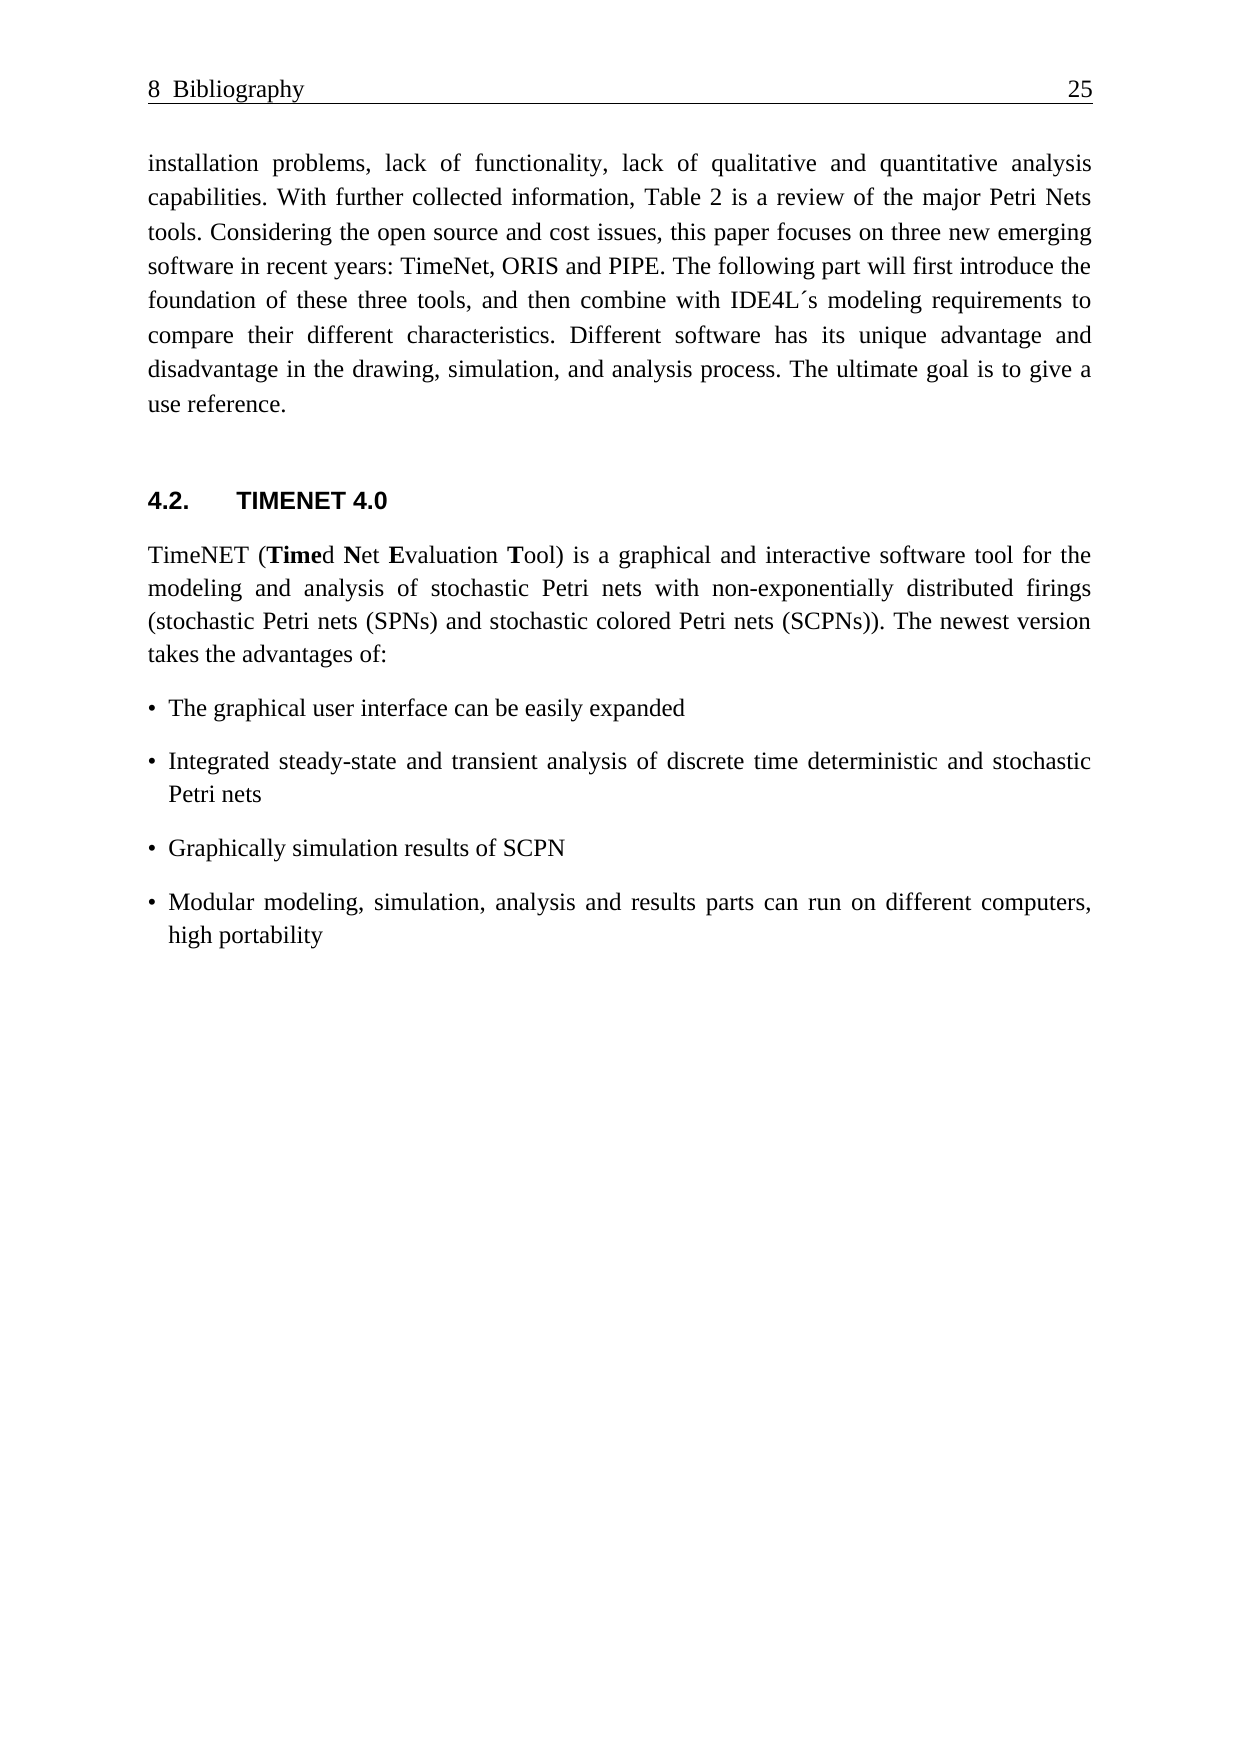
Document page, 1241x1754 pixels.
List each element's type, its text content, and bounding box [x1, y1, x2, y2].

list Integrated steady-state and transient analysis of discrete time deterministic and stochastic Petri nets [147, 746, 1093, 808]
list Modular modeling, simulation, analysis and results parts can run on different computers, high portability [147, 887, 1093, 949]
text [148, 148, 1093, 418]
title TIMENET 4.0 [148, 486, 1093, 515]
text TimeNET (Timed Net Evaluation Tool) is a graphical and interactive software tool for the modeling and analysis of stochastic Petri nets with non-exponentially distributed firings (stochastic Petri nets (SPNs) and stochastic colored Petri nets (SCPNs)). The newest version takes the advantages of: [148, 540, 1093, 667]
list Graphically simulation results of SCPN [147, 833, 1093, 862]
list The graphical user interface can be easily expanded [147, 693, 1093, 721]
